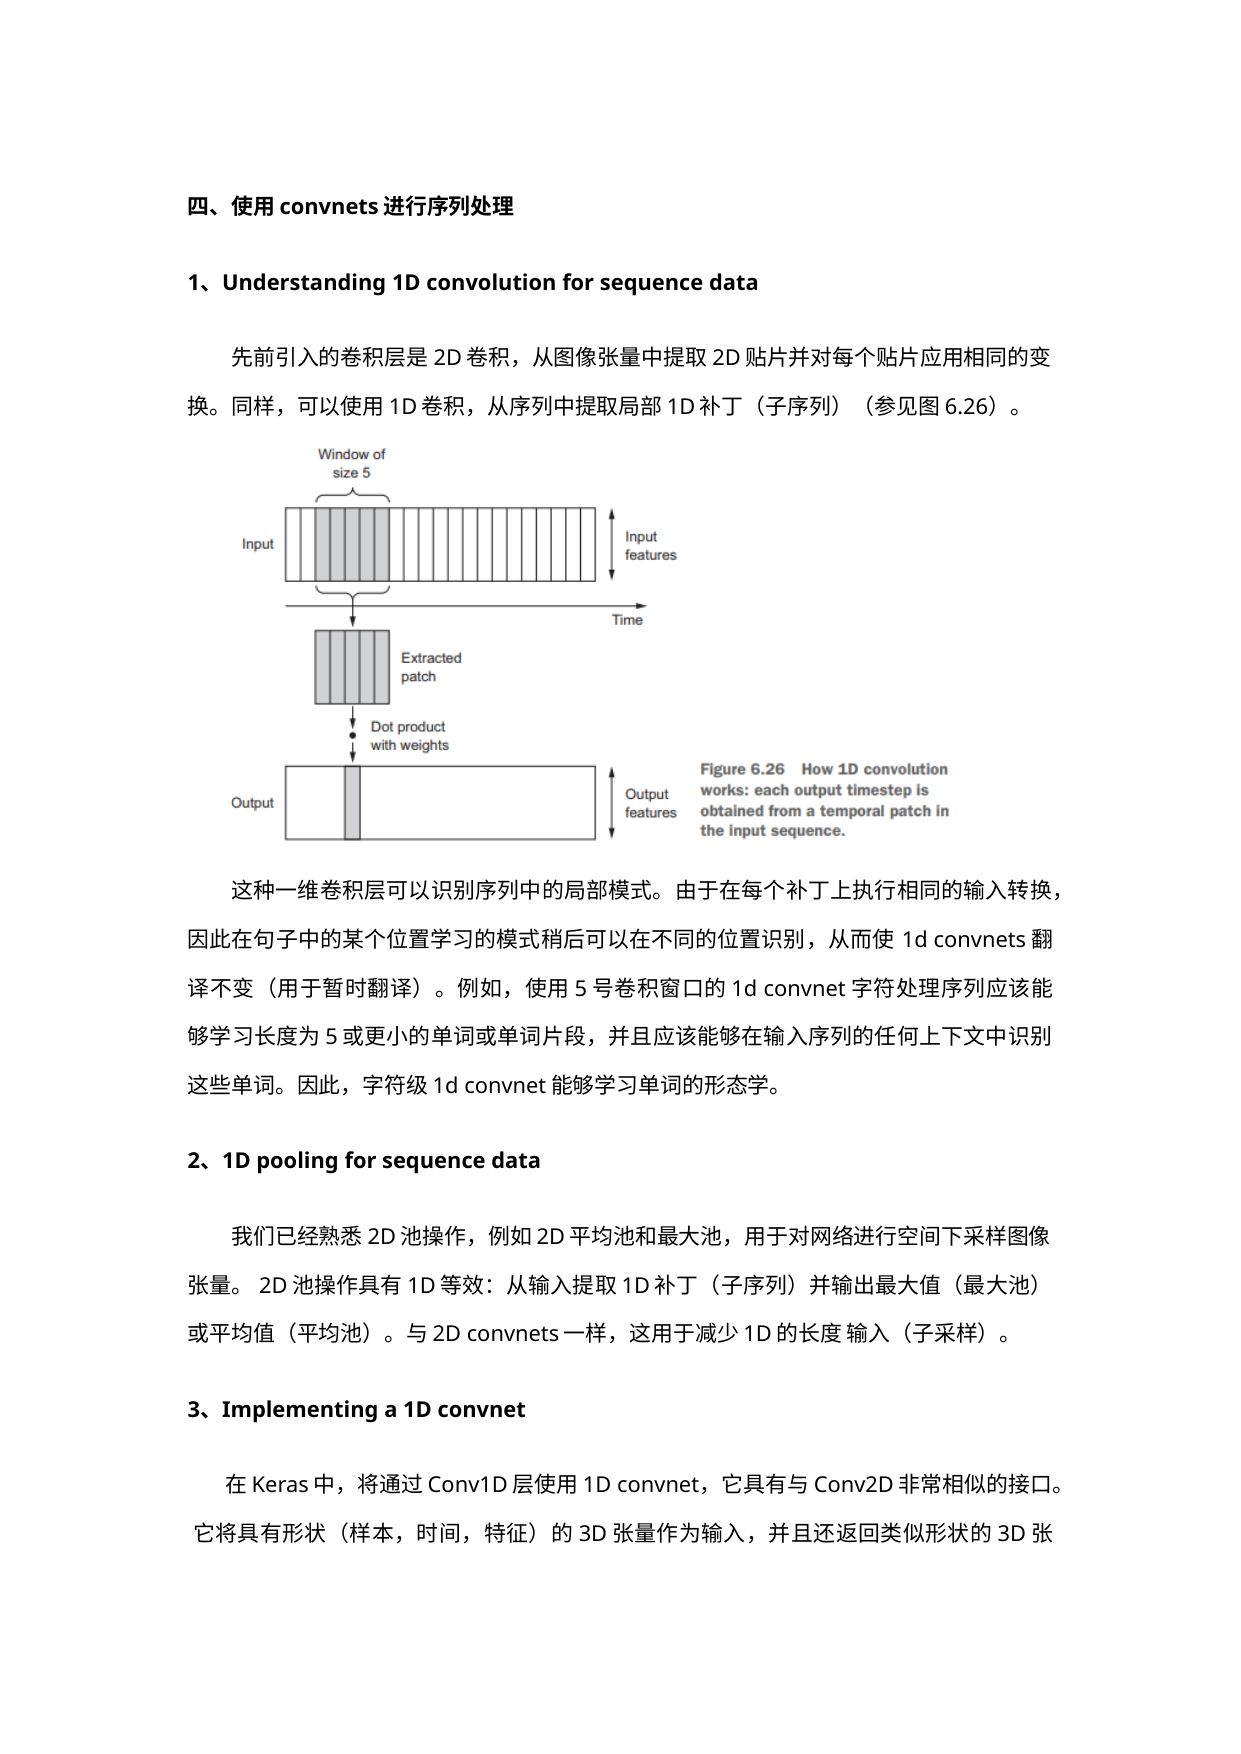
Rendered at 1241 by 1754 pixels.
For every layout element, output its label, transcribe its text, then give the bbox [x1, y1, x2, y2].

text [187, 1467, 1053, 1548]
subtitle 四、使用convnets进行序列处理 [187, 189, 1053, 222]
picture [231, 437, 967, 847]
text 这种一维卷积层可以识别序列中的局部模式。由于在每个补丁上执行相同的输入转换，因此在句子中的某个位置学习的模式稍后可以在不同的位置识别，从而使1d convnets翻译不变（用于暂时翻译）。例如，使用5号卷积窗口的1d convnet字符处理序列应该能够学习长度为5或更小的单词或单词片段，并且应该能够在输入序列的任何上下文中识别这些单词。因此，字符级1d convnet能够学习单词的形态学。 [187, 873, 1053, 1100]
subtitle 2、1D pooling for sequence data [187, 1143, 1053, 1176]
text 我们已经熟悉2D池操作，例如2D平均池和最大池，用于对网络进行空间下采样图像张量。 2D池操作具有1D等效：从输入提取1D补丁（子序列）并输出最大值（最大池）或平均值（平均池）。与2D convnets一样，这用于减少1D的长度 输入（子采样）。 [187, 1219, 1053, 1349]
text 先前引入的卷积层是2D卷积，从图像张量中提取2D贴片并对每个贴片应用相同的变换。同样，可以使用1D卷积，从序列中提取局部1D补丁（子序列）（参见图6.26）。 [187, 340, 1053, 421]
subtitle 1、Understanding 1D convolution for sequence data [187, 264, 1053, 297]
subtitle 3、Implementing a 1D convnet [187, 1392, 1053, 1424]
